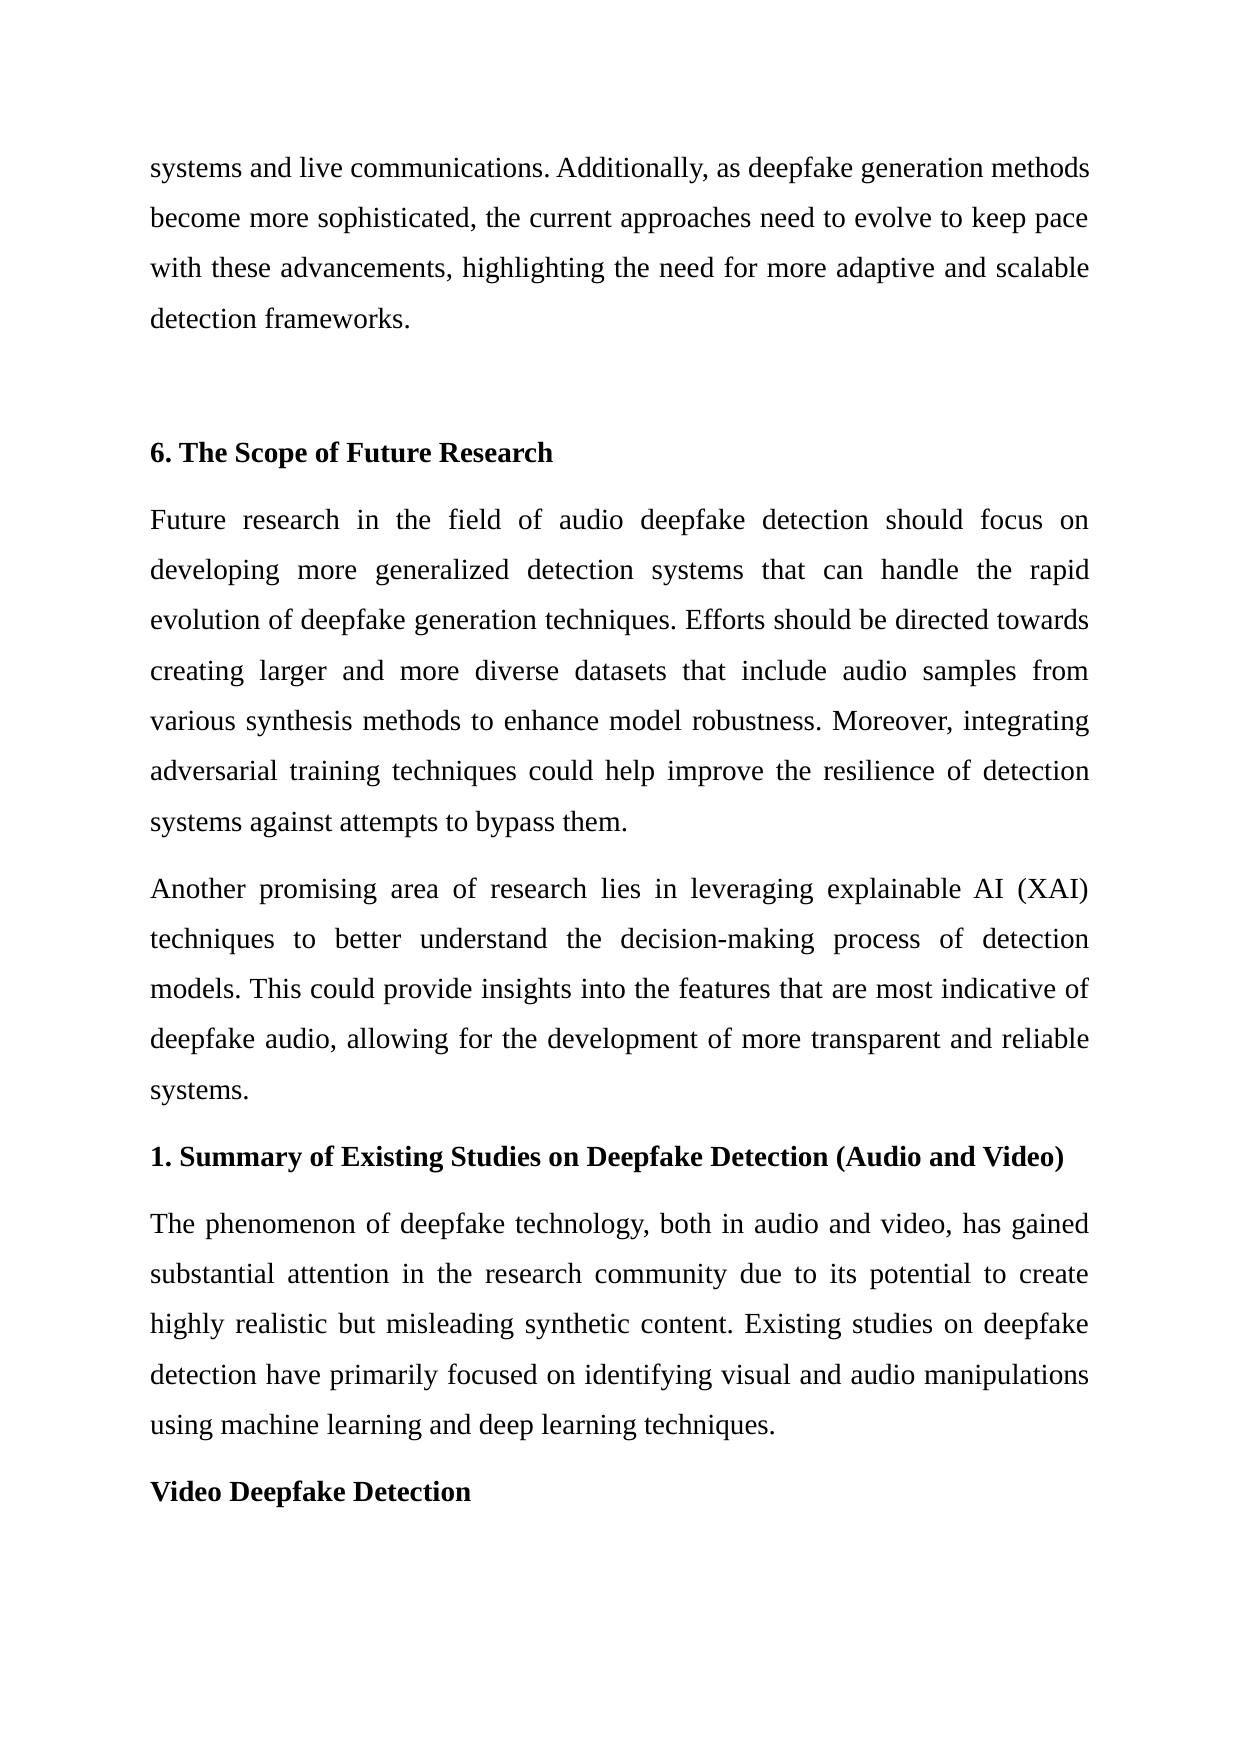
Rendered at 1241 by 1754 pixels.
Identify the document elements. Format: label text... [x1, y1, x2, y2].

text Another promising area of research lies in leveraging explainable AI (XAI) techniques to better understand the decision-making process of detection models. This could provide insights into the features that are most indicative of deepfake audio, allowing for the development of more transparent and reliable systems. [150, 871, 1090, 1106]
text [150, 150, 1090, 334]
text Future research in the field of audio deepfake detection should focus on developing more generalized detection systems that can handle the rapid evolution of deepfake generation techniques. Efforts should be directed towards creating larger and more diverse datasets that include audio samples from various synthesis methods to enhance model robustness. Moreover, integrating adversarial training techniques could help improve the resilience of detection systems against attempts to bypass them. [150, 502, 1090, 837]
text 6. The Scope of Future Research [150, 435, 1090, 468]
text Video Deepfake Detection [150, 1474, 1090, 1508]
text The phenomenon of deepfake technology, both in audio and video, has gained substantial attention in the research community due to its potential to create highly realistic but misleading synthetic content. Existing studies on deepfake detection have primarily focused on identifying visual and audio manipulations using machine learning and deep learning techniques. [150, 1206, 1090, 1441]
text 1. Summary of Existing Studies on Deepfake Detection (Audio and Video) [150, 1139, 1090, 1172]
